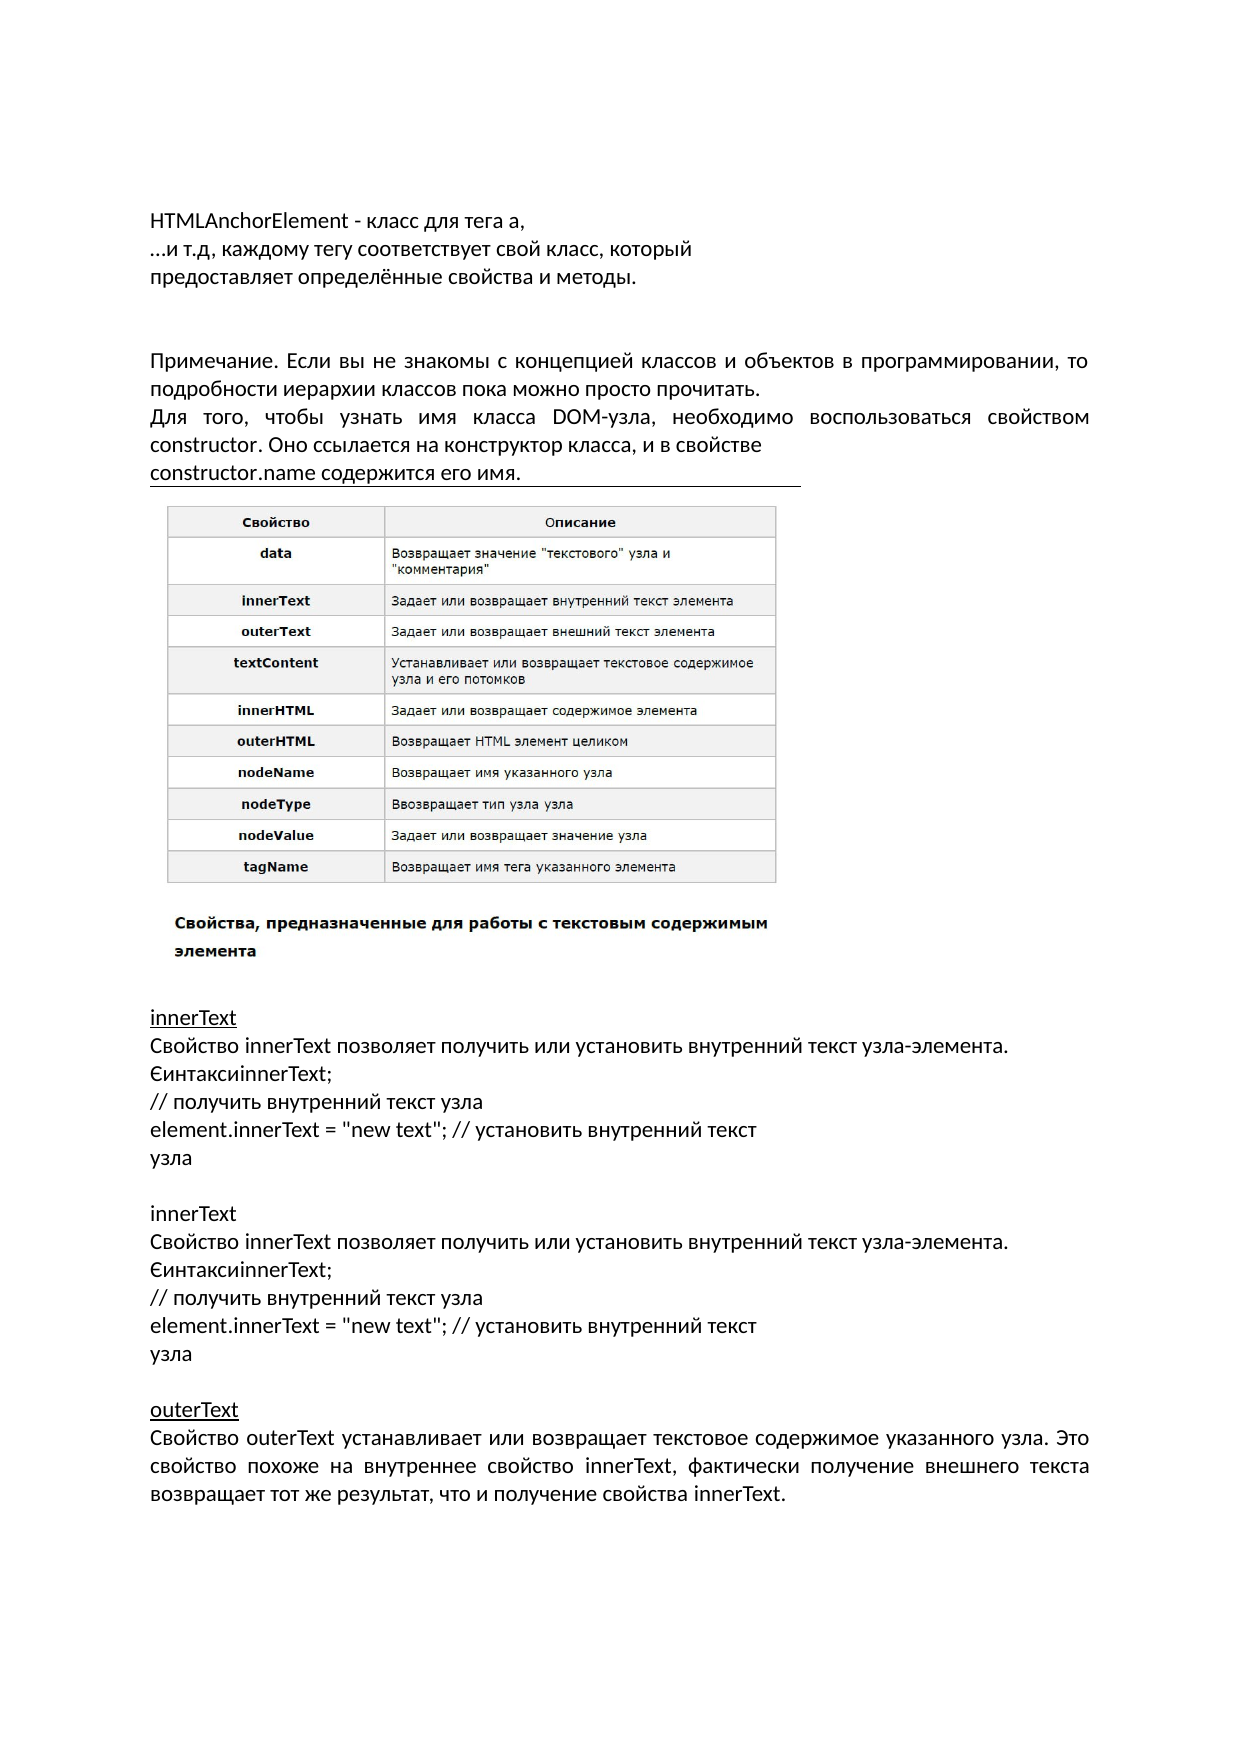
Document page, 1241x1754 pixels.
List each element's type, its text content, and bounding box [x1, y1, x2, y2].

text Свойство innerText позволяет получить или установить внутренний текст узла-элемента. [150, 1227, 1090, 1255]
text // получить внутренний текст узла [150, 1087, 1090, 1115]
text Для того, чтобы узнать имя класса DOM-узла, необходимо воспользоваться свойством constructor. Оно ссылается на конструктор класса, и в свойстве [150, 402, 1090, 458]
text innerText [150, 1003, 1090, 1031]
text constructor.name содержится его имя. [150, 458, 1090, 486]
text element.innerText = "new text"; // установить внутренний текст [150, 1311, 1090, 1339]
text Свойство outerText устанавливает или возвращает текстовое содержимое указанного узла. Это свойство похоже на внутреннее свойство innerText, фактически получение внешнего текста возвращает тот же результат, что и получение свойства innerText. [150, 1423, 1090, 1507]
text …и т.д, каждому тегу соответствует свой класс, который [150, 234, 1090, 262]
text Примечание. Если вы не знакомы с концепцией классов и объектов в программировании, то подробности иерархии классов пока можно просто прочитать. [150, 346, 1090, 402]
text HTMLAnchorElement - класс для тега а, [150, 206, 1090, 234]
text element.innerText = "new text"; // установить внутренний текст [150, 1115, 1090, 1143]
text ЄинтаксиinnerText; [150, 1255, 1090, 1283]
text // получить внутренний текст узла [150, 1283, 1090, 1311]
text узла [150, 1143, 1090, 1171]
picture [150, 486, 801, 975]
text innerText [150, 1199, 1090, 1227]
text Свойство innerText позволяет получить или установить внутренний текст узла-элемента. [150, 1031, 1090, 1059]
text outerText [150, 1395, 1090, 1423]
text предоставляет определённые свойства и методы. [150, 262, 1090, 290]
text узла [150, 1339, 1090, 1367]
text ЄинтаксиinnerText; [150, 1059, 1090, 1087]
